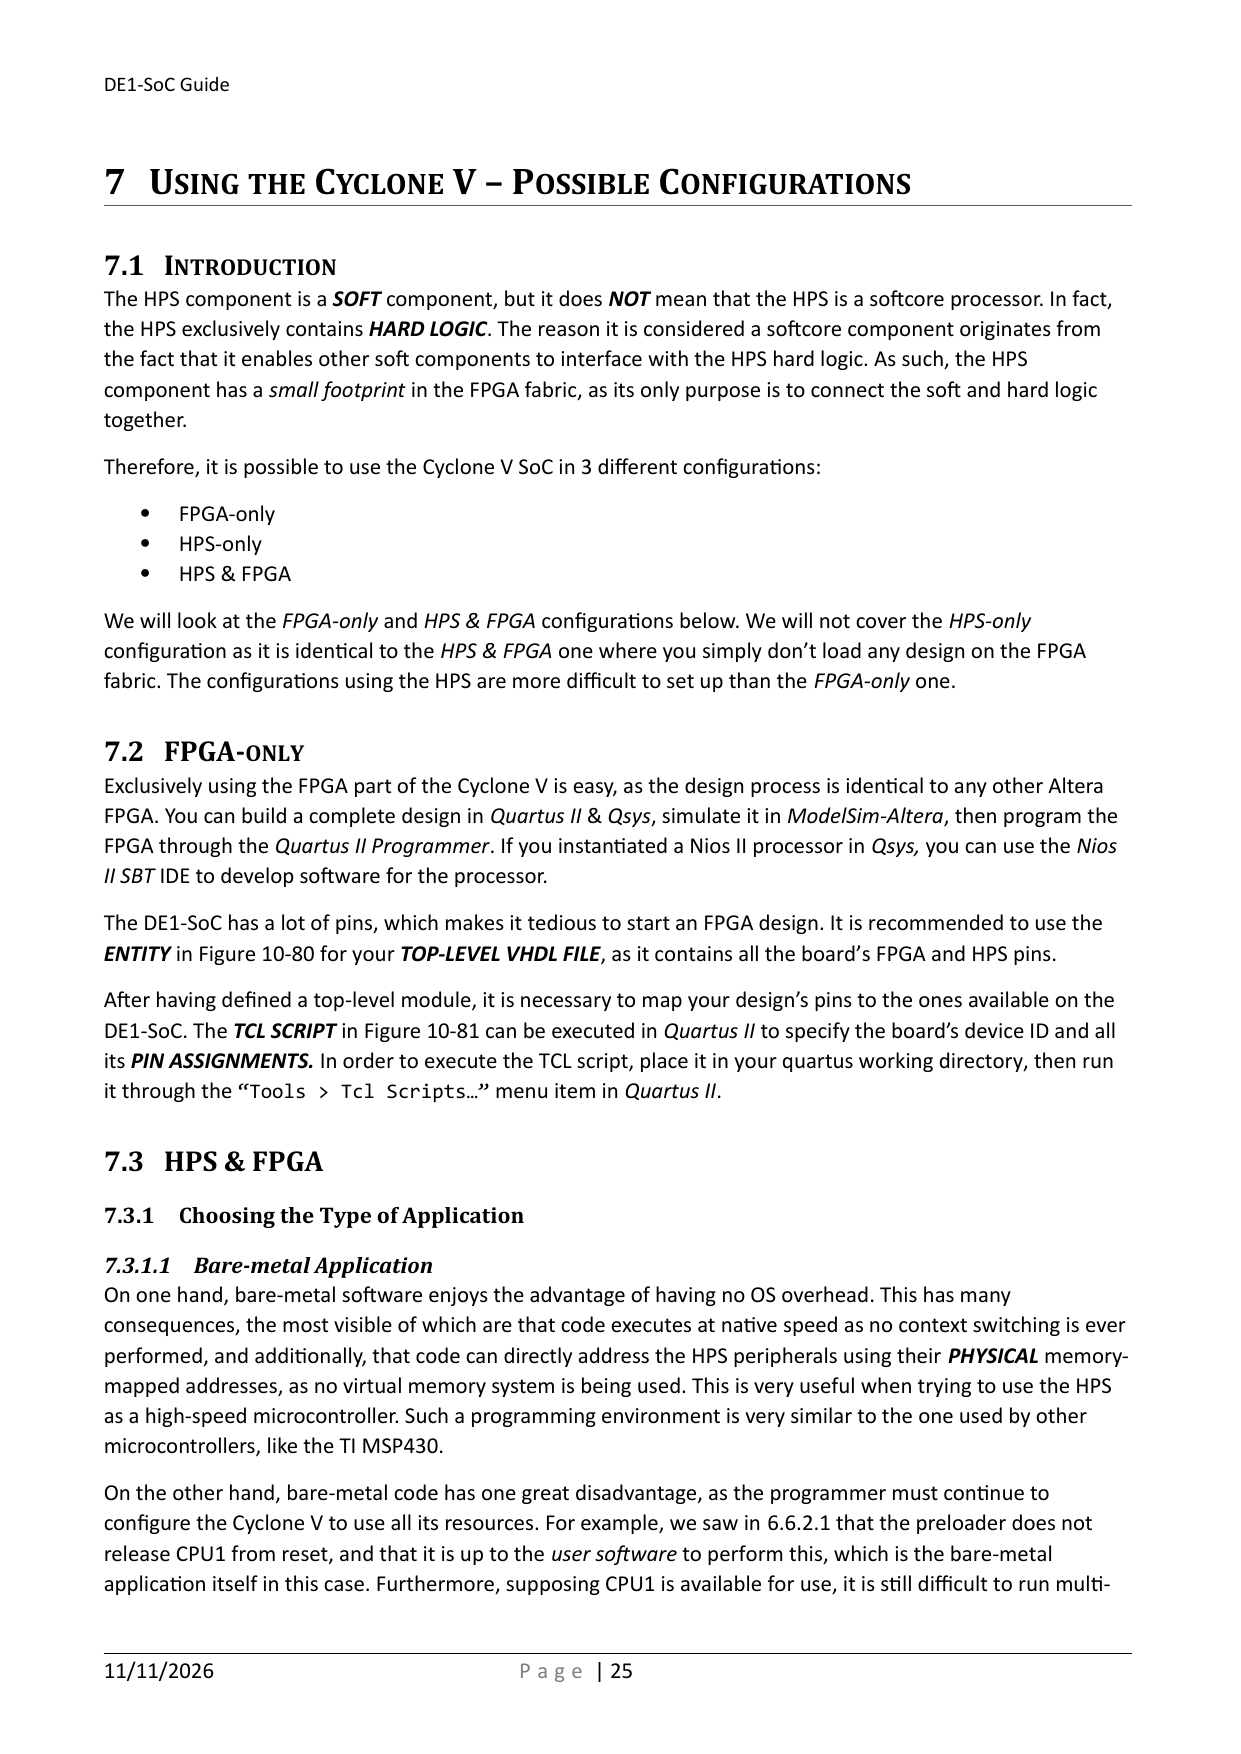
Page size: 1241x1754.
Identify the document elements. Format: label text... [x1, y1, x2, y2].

text Therefore, it is possible to use the Cyclone V SoC in 3 different configurations: [103, 452, 1132, 480]
text We will look at the FPGA-only and HPS & FPGA configurations below. We will not cover the HPS-only configuration as it is identical to the HPS & FPGA one where you simply don’t load any design on the FPGA fabric. The configurations using the HPS are more difficult to set up than the FPGA-only one. [103, 606, 1132, 694]
subtitle Bare-metal Application [103, 1251, 1132, 1278]
subtitle FPGA-only [103, 734, 1132, 768]
subtitle HPS & FPGA [103, 1144, 1132, 1178]
list FPGA-only [141, 499, 1132, 527]
subtitle Using the Cyclone V – Possible Configurations [103, 159, 1132, 206]
text The HPS component is a soft component, but it does not mean that the HPS is a softcore processor. In fact, the HPS exclusively contains hard logic. The reason it is considered a softcore component originates from the fact that it enables other soft components to interface with the HPS hard logic. As such, the HPS component has a small footprint in the FPGA fabric, as its only purpose is to connect the soft and hard logic together. [103, 284, 1132, 433]
list HPS-only [141, 529, 1132, 557]
subtitle Introduction [103, 247, 1132, 281]
subtitle Choosing the Type of Application [103, 1202, 1132, 1228]
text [103, 1478, 1132, 1597]
list HPS & FPGA [141, 559, 1132, 587]
text On one hand, bare-metal software enjoys the advantage of having no OS overhead. This has many consequences, the most visible of which are that code executes at native speed as no context switching is ever performed, and additionally, that code can directly address the HPS peripherals using their physical memory-mapped addresses, as no virtual memory system is being used. This is very useful when trying to use the HPS as a high-speed microcontroller. Such a programming environment is very similar to the one used by other microcontrollers, like the TI MSP430. [103, 1280, 1132, 1459]
text Exclusively using the FPGA part of the Cyclone V is easy, as the design process is identical to any other Altera FPGA. You can build a complete design in Quartus II & Qsys, simulate it in ModelSim-Altera, then program the FPGA through the Quartus II Programmer. If you instantiated a Nios II processor in Qsys, you can use the Nios II SBT IDE to develop software for the processor. [103, 771, 1132, 889]
